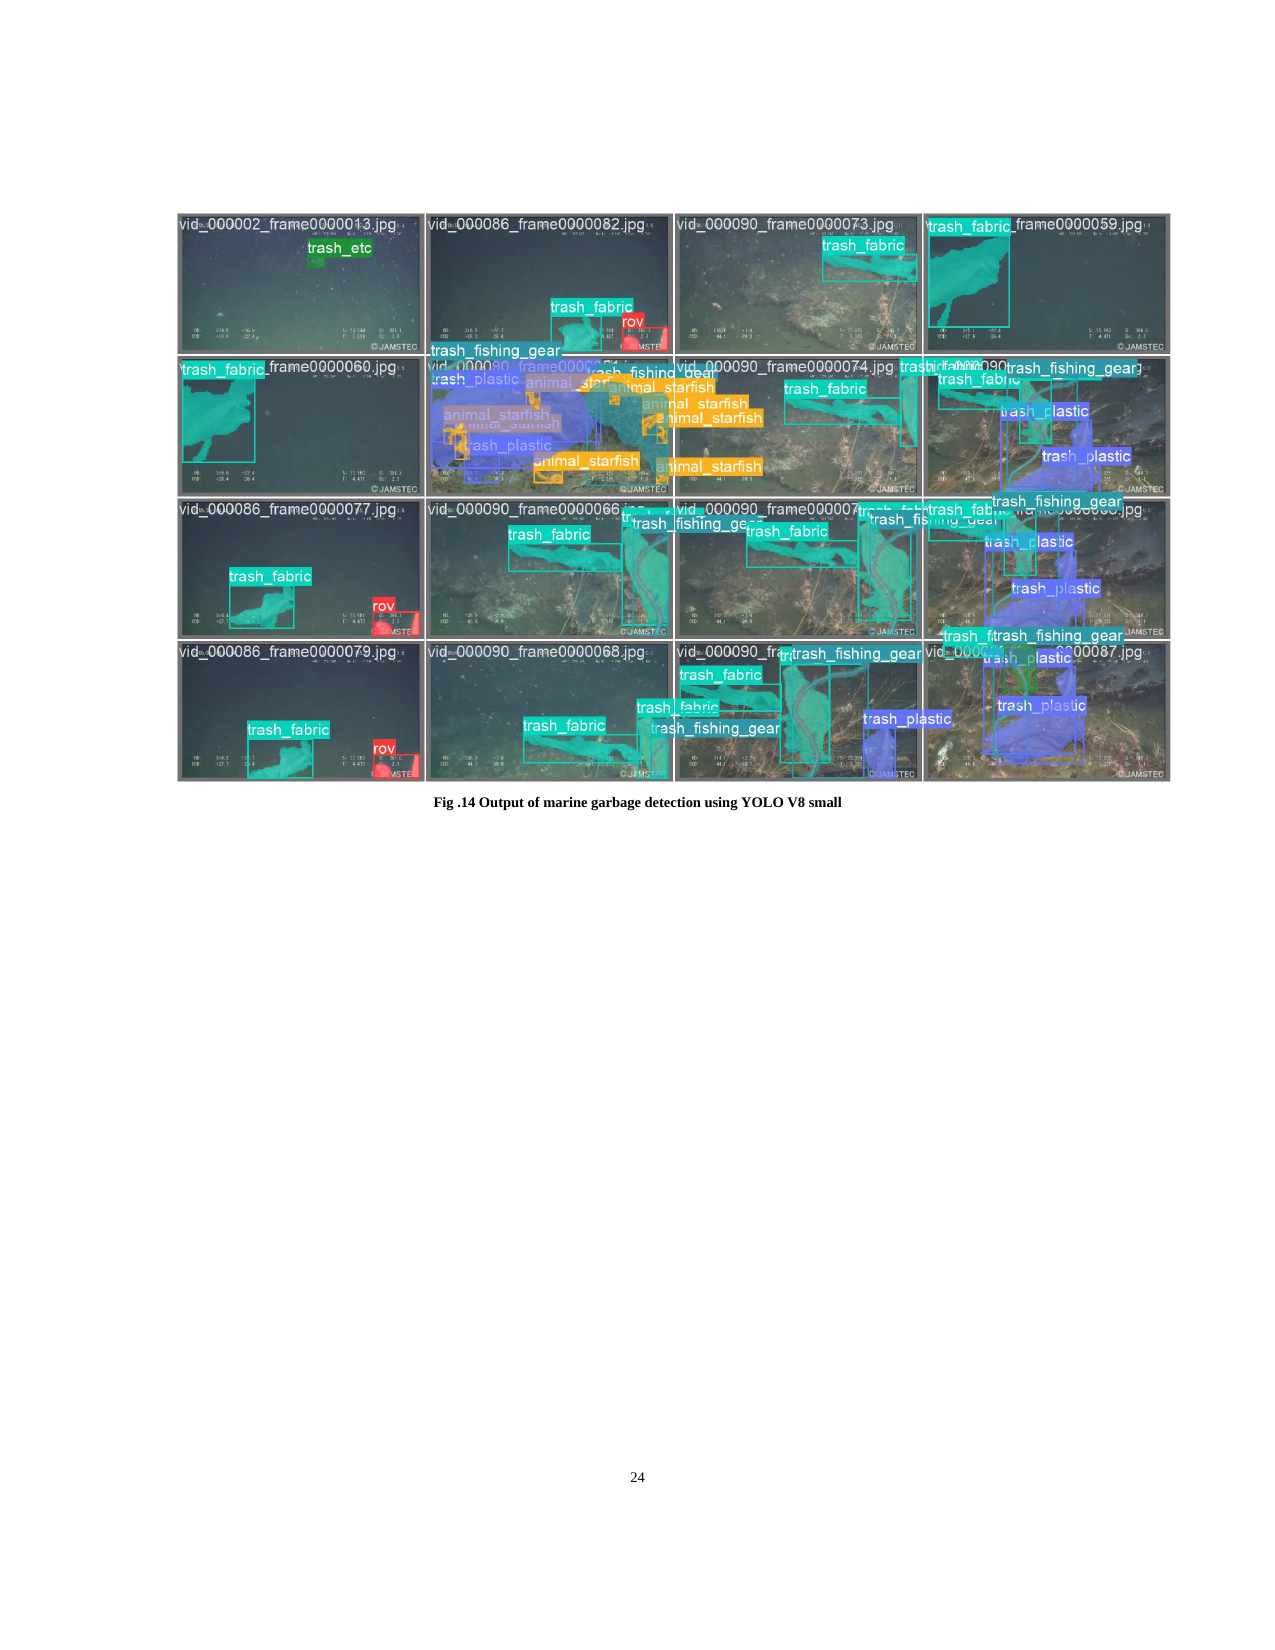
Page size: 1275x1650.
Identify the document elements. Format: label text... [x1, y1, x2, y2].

text Fig .14 Output of marine garbage detection using YOLO V8 small [177, 782, 1098, 810]
picture [177, 212, 1171, 782]
